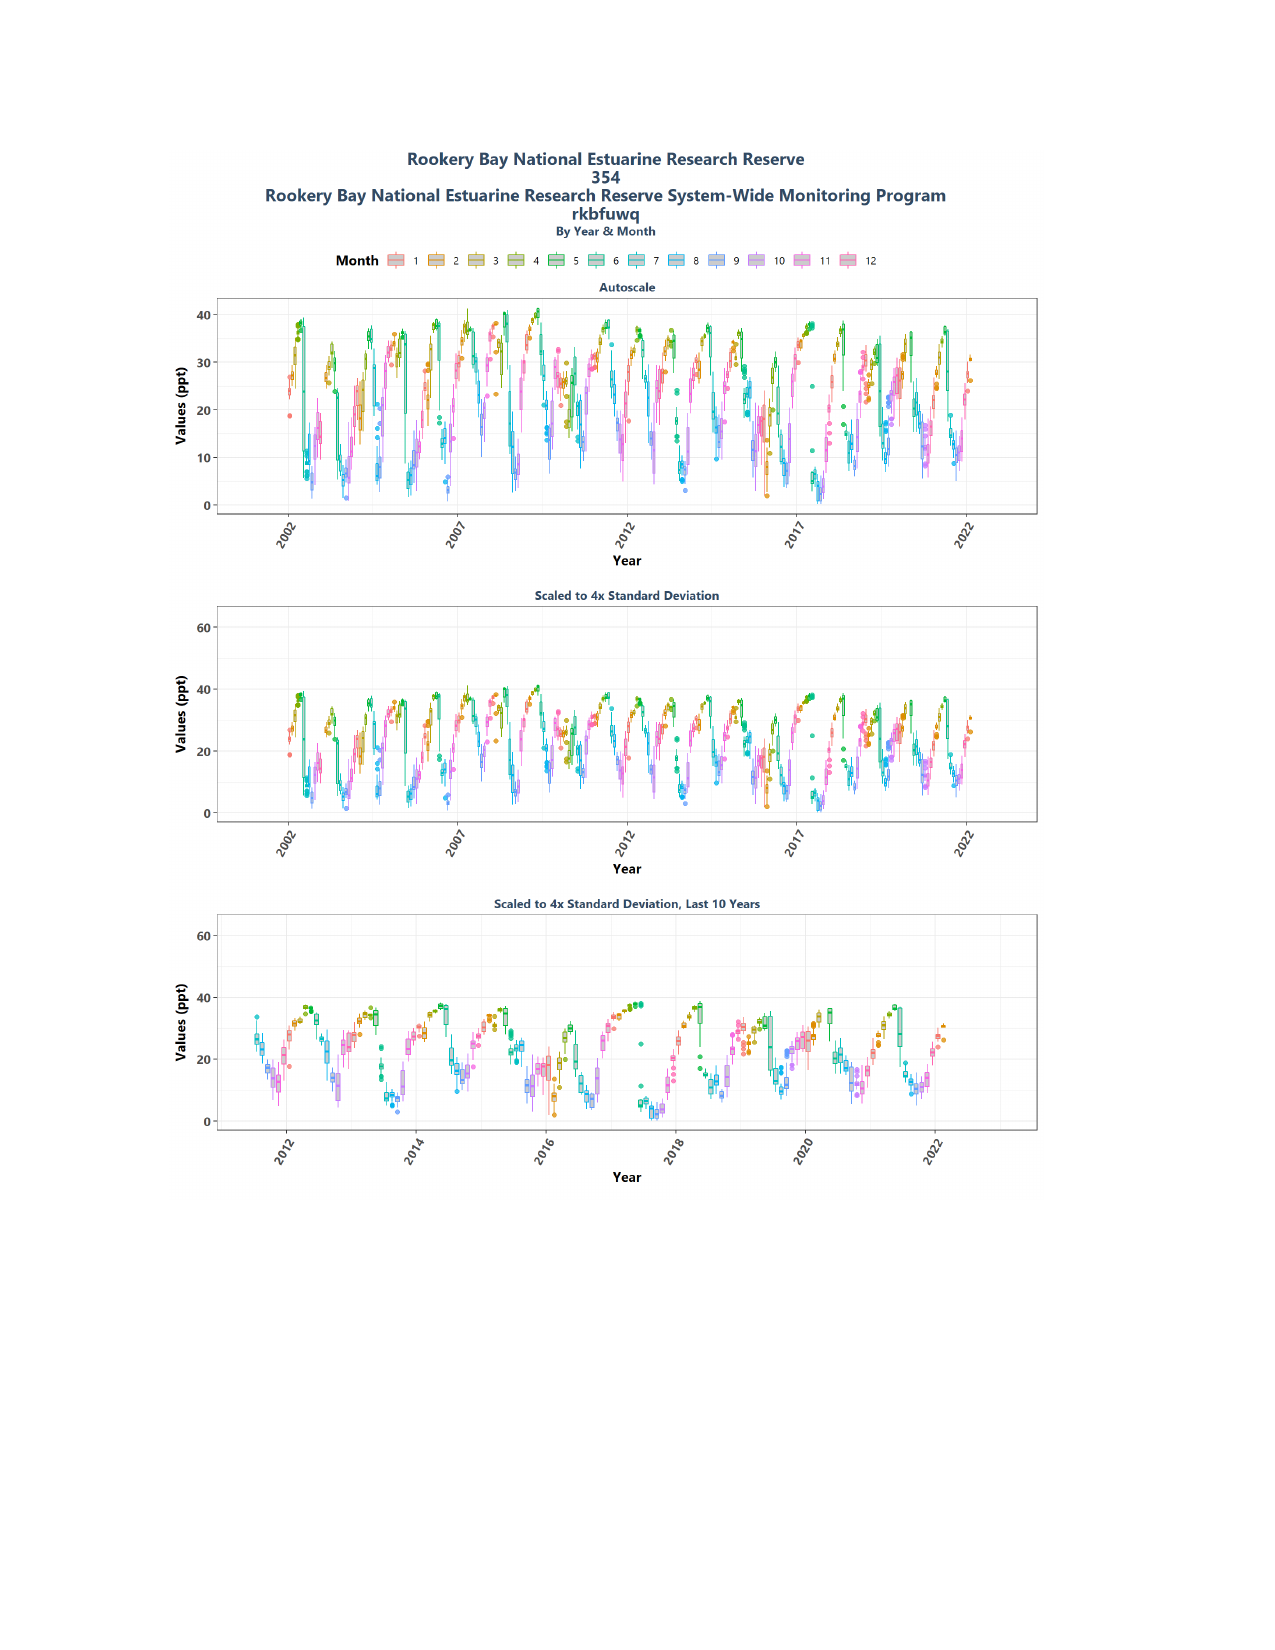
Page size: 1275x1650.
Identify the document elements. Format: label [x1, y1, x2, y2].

picture [168, 150, 1044, 1200]
